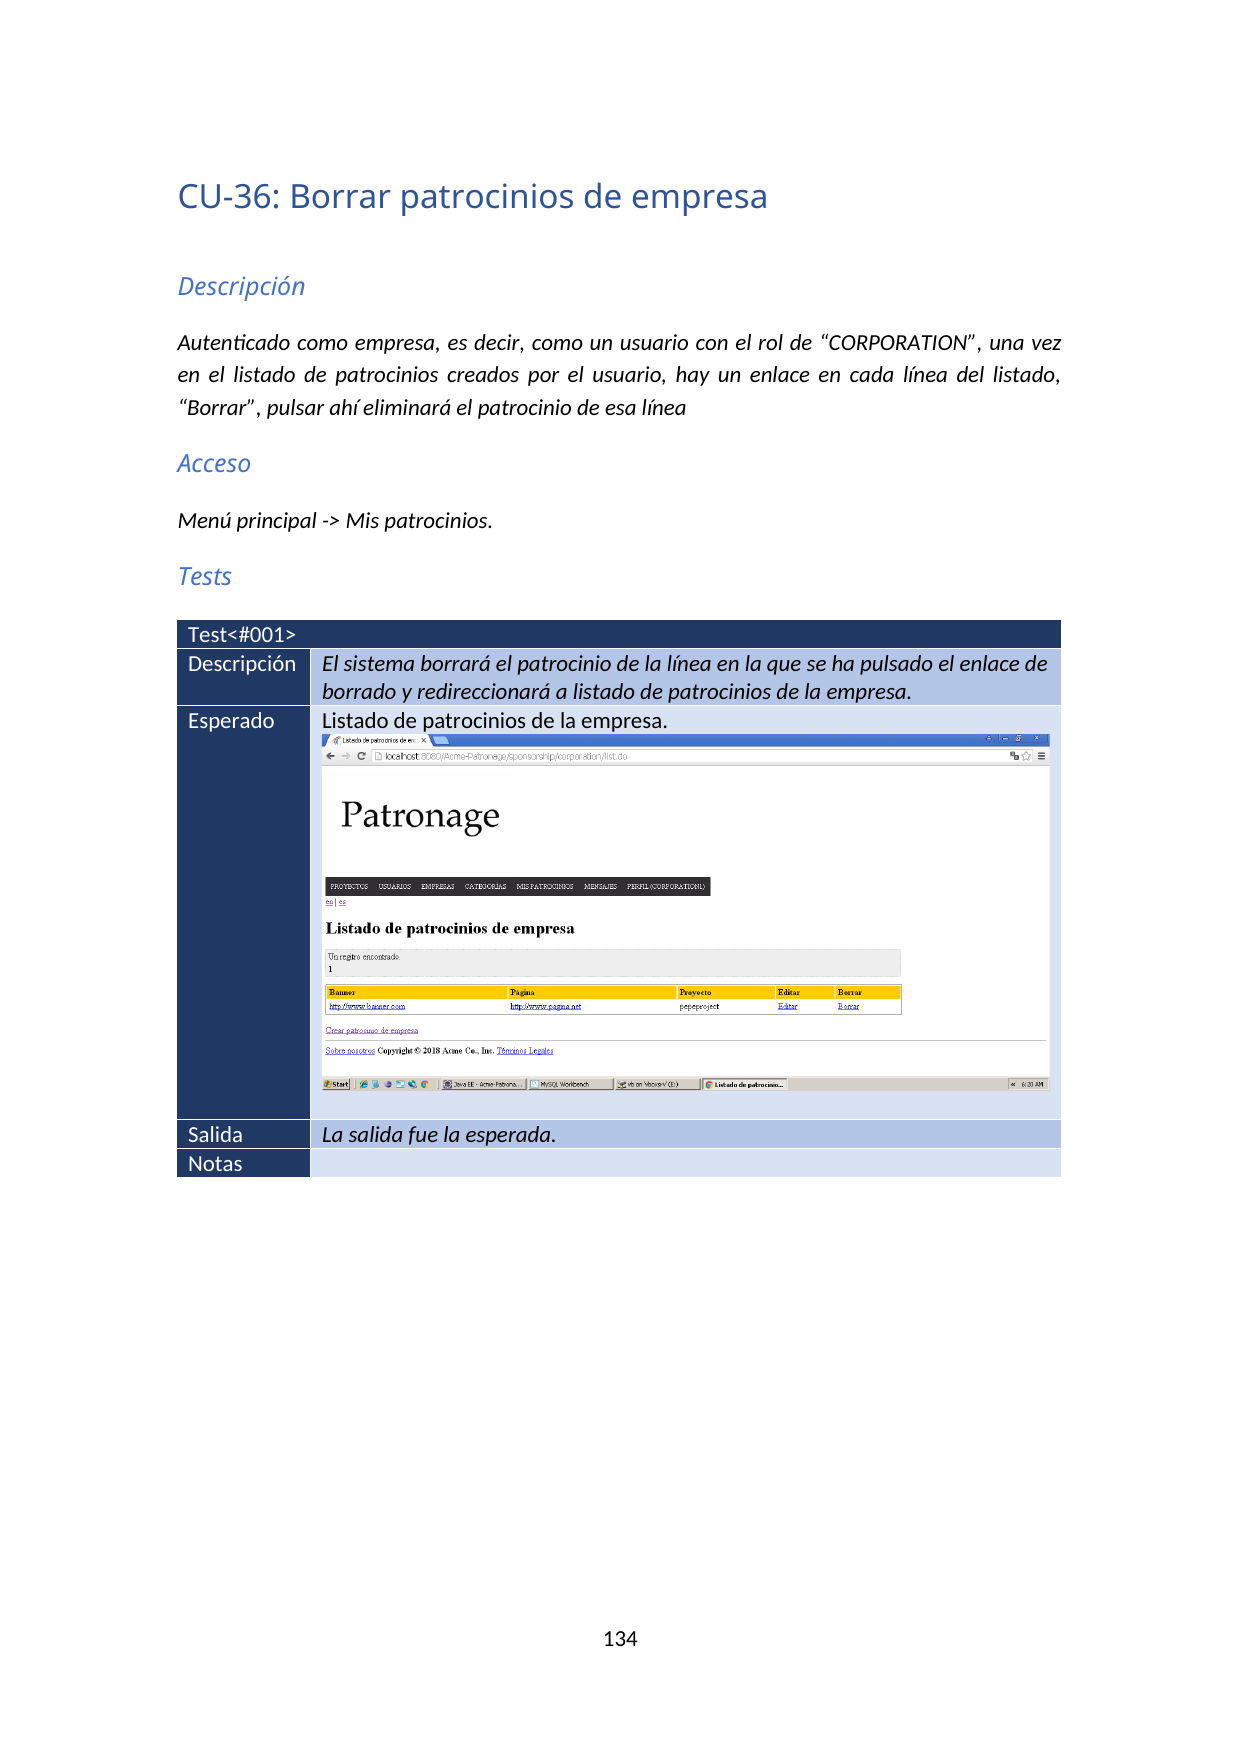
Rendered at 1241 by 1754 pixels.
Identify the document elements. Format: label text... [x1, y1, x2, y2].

picture [321, 734, 1050, 1091]
table_cell Descripción [177, 649, 310, 705]
table_header Test<#001> [177, 620, 1061, 648]
text Menú principal -> Mis patrocinios. [177, 506, 1063, 534]
table_cell Esperado [177, 706, 310, 1119]
text Tests [177, 559, 1063, 593]
text Descripción [177, 268, 1063, 302]
text Autenticado como empresa, es decir, como un usuario con el rol de “CORPORATION”, una vez en el listado de patrocinios creados por el usuario, hay un enlace en cada línea del listado, “Borrar”, pulsar ahí eliminará el patrocinio de esa línea [177, 328, 1063, 421]
table_cell Notas [177, 1149, 310, 1177]
table_cell Salida [177, 1120, 310, 1148]
table_cell La salida fue la esperada. [311, 1120, 1061, 1148]
table_cell [311, 1149, 1061, 1177]
text Acceso [177, 446, 1063, 480]
table_cell Listado de patrocinios de la empresa. [311, 706, 1061, 1119]
subtitle CU-36: Borrar patrocinios de empresa [177, 173, 1063, 218]
table_cell El sistema borrará el patrocinio de la línea en la que se ha pulsado el enlace de borrado y redireccionará a listado de patrocinios de la empresa. [311, 649, 1061, 705]
